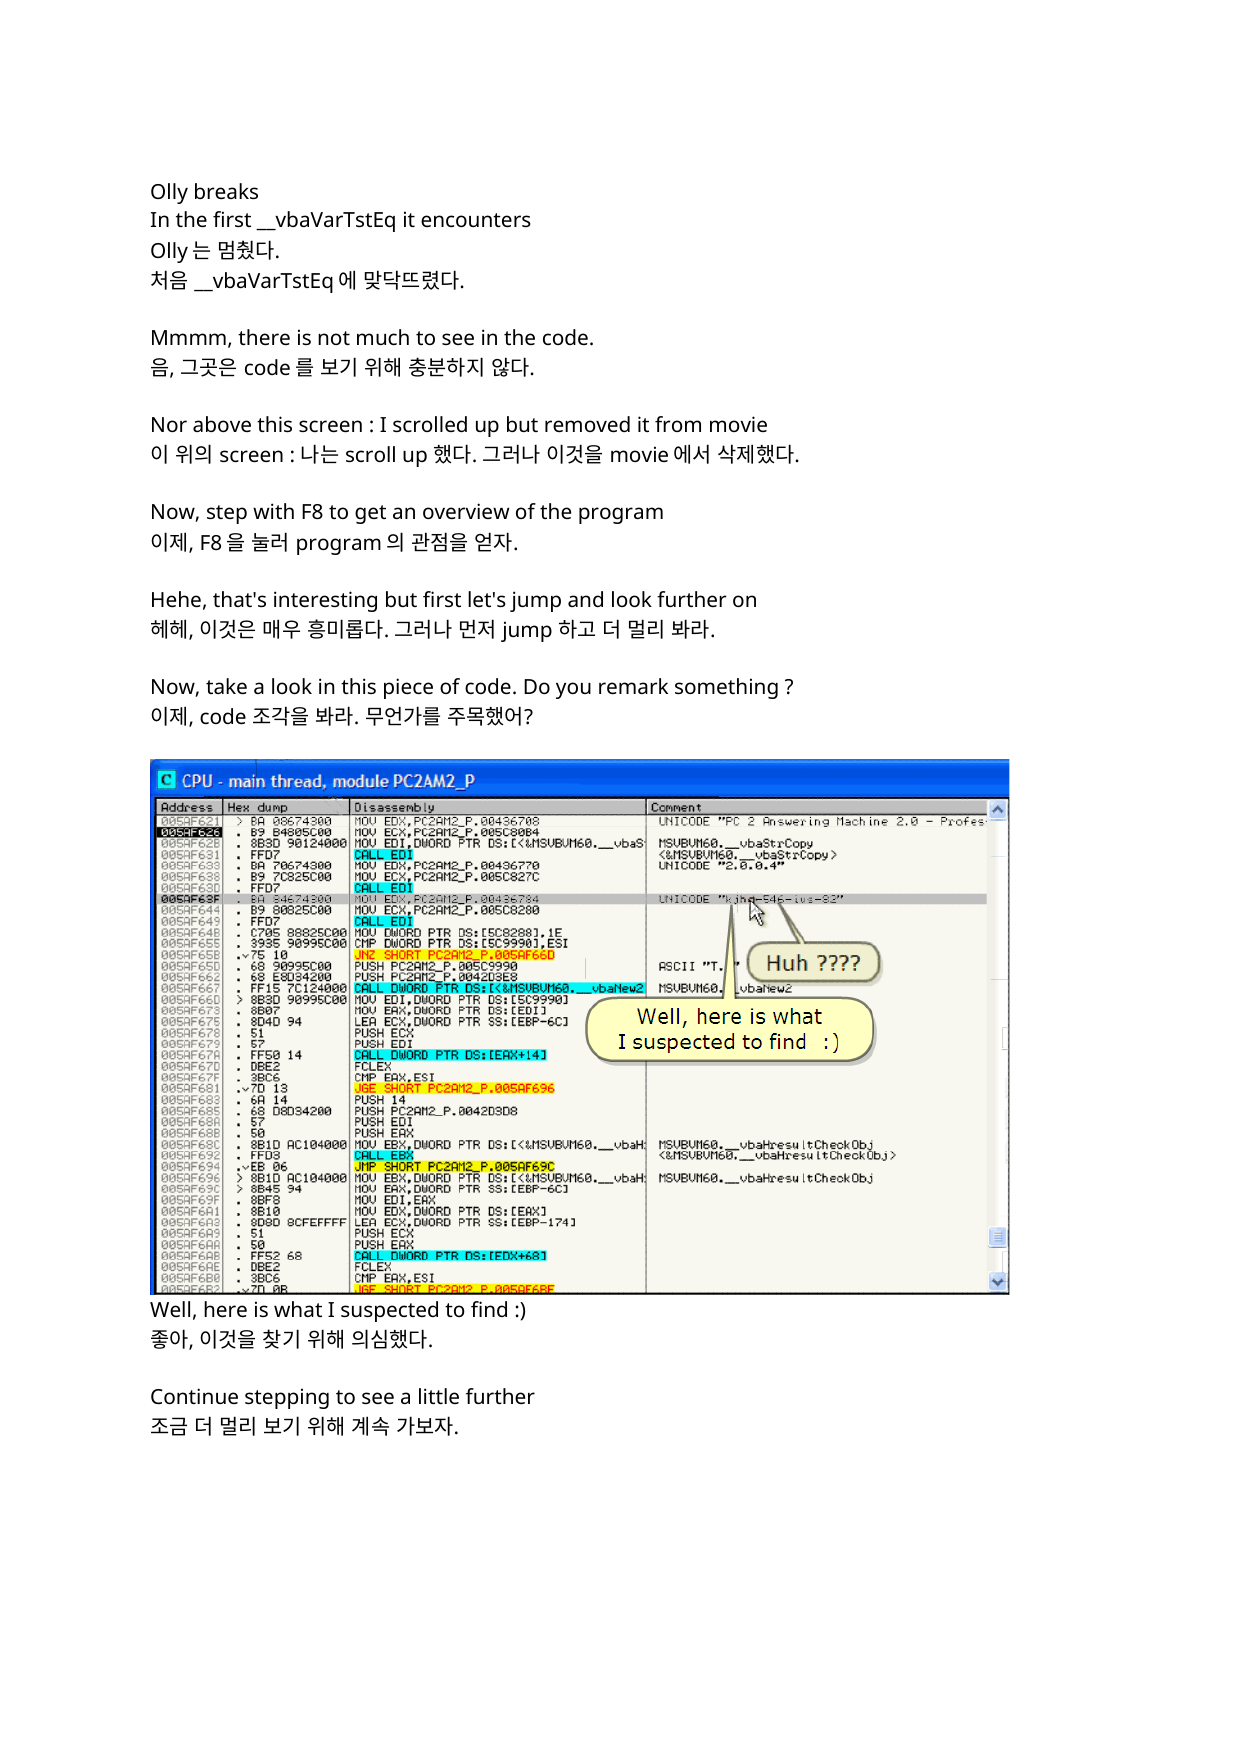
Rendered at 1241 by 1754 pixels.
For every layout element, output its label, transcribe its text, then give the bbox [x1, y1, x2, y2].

text 조금 더 멀리 보기 위해 계속 가보자. [150, 1411, 1090, 1441]
text Now, take a look in this piece of code. Do you remark something ? [150, 672, 1090, 700]
text Nor above this screen : I scrolled up but removed it from movie [150, 410, 1090, 439]
text 처음 __vbaVarTstEq에 맞닥뜨렸다. [150, 264, 1090, 295]
text 음, 그곳은 code를 보기 위해 충분하지 않다. [150, 352, 1090, 382]
text 헤헤, 이것은 매우 흥미롭다. 그러나 먼저 jump 하고 더 멀리 봐라. [150, 613, 1090, 643]
text 이제, code 조각을 봐라. 무언가를 주목했어? [150, 700, 1090, 731]
text In the first __vbaVarTstEq it encounters [150, 206, 1090, 234]
text Continue stepping to see a little further [150, 1382, 1090, 1411]
text Olly는 멈췄다. [150, 234, 1090, 264]
text 좋아, 이것을 찾기 위해 의심했다. [150, 1323, 1090, 1354]
text 이제, F8을 눌러 program의 관점을 얻자. [150, 526, 1090, 556]
text Hehe, that's interesting but first let's jump and look further on [150, 585, 1090, 613]
text Well, here is what I suspected to find :) [150, 1295, 1090, 1323]
text Olly breaks [150, 177, 1090, 206]
text Now, step with F8 to get an overview of the program [150, 497, 1090, 526]
text 이 위의 screen : 나는 scroll up 했다. 그러나 이것을 movie에서 삭제했다. [150, 439, 1090, 469]
picture [150, 759, 1010, 1295]
text Mmmm, there is not much to see in the code. [150, 323, 1090, 352]
